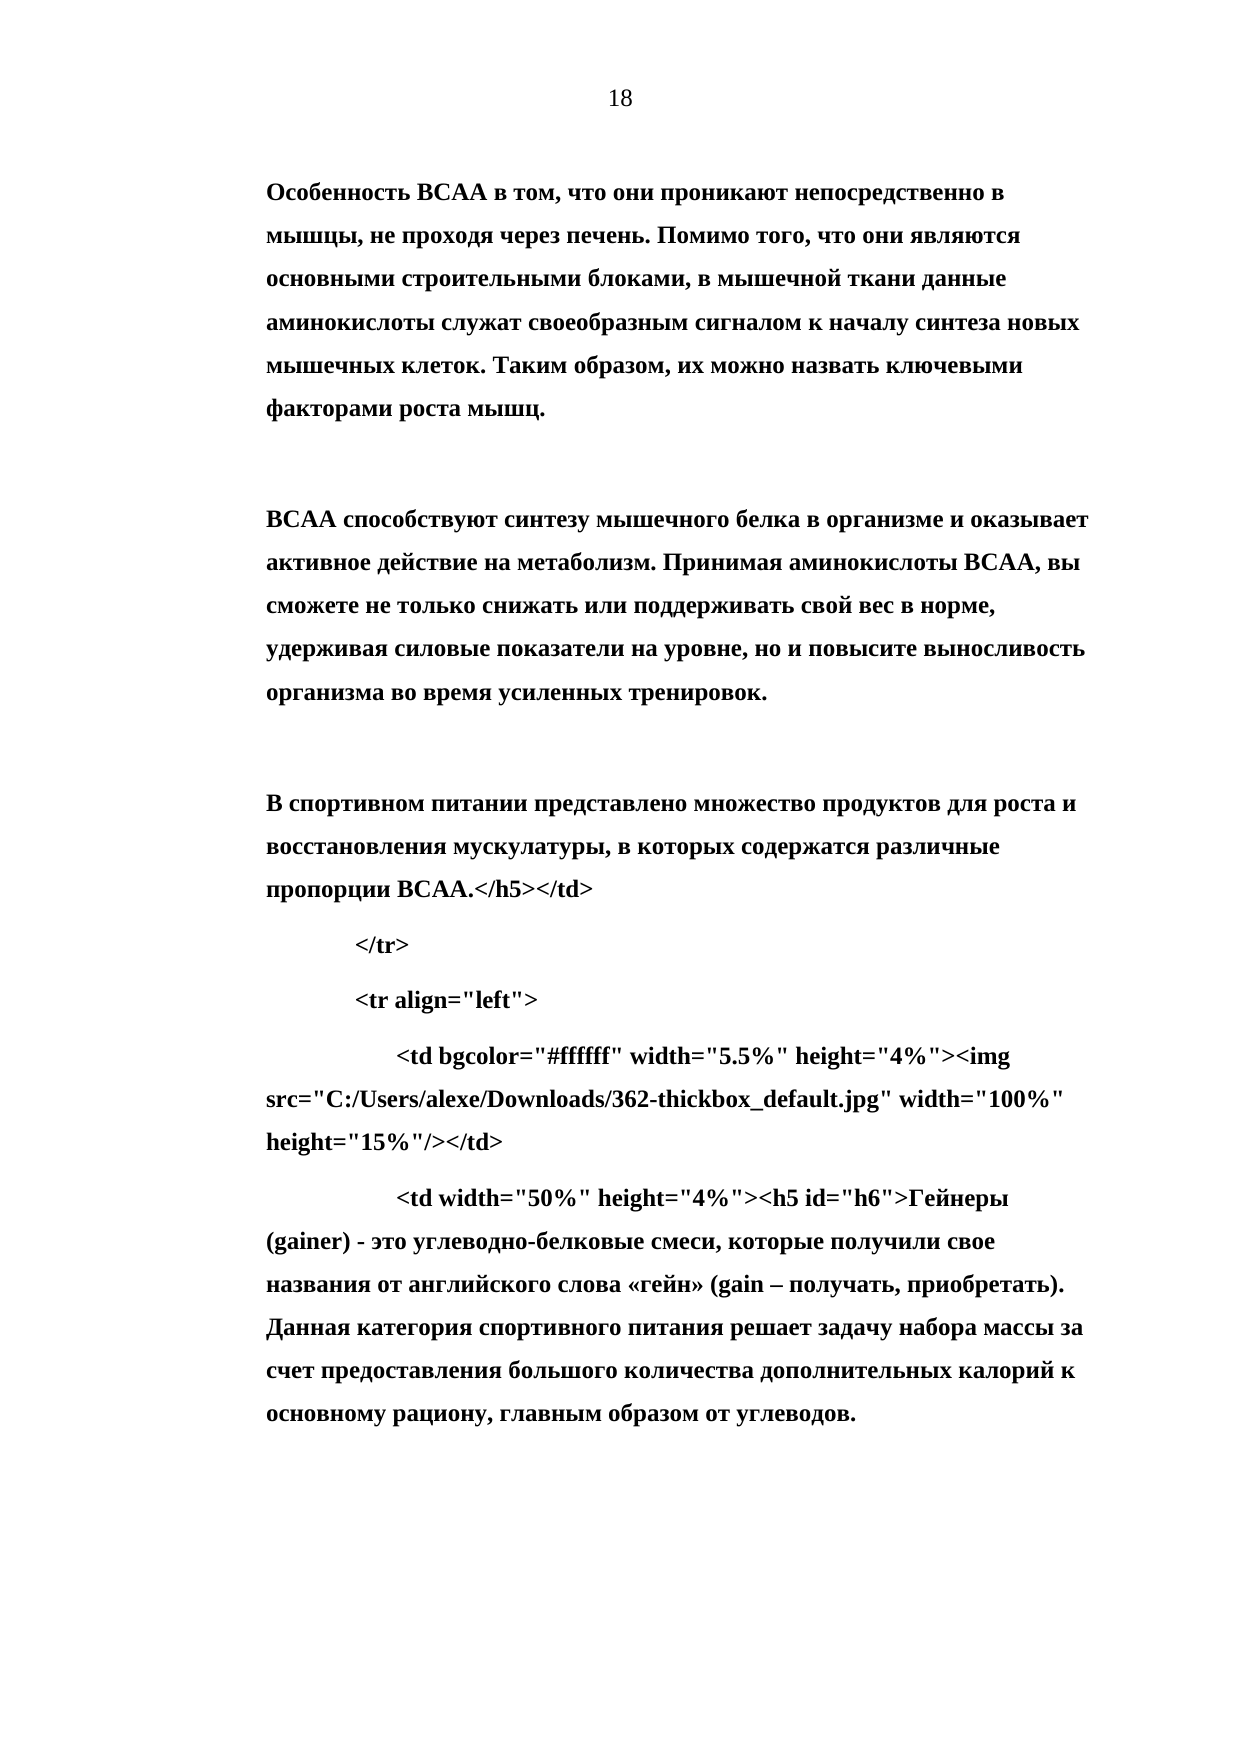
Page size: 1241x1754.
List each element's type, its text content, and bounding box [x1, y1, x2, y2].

list <td bgcolor="#ffffff" width="5.5%" height="4%"><img src="C:/Users/alexe/Downloads/362-thickbox_default.jpg" width="100%" height="15%"/></td> [266, 1041, 1092, 1156]
list Особенность ВСАА в том, что они проникают непосредственно в мышцы, не проходя через печень. Помимо того, что они являются основными строительными блоками, в мышечной ткани данные аминокислоты служат своеобразным сигналом к началу синтеза новых мышечных клеток. Таким образом, их можно назвать ключевыми факторами роста мышц. [266, 177, 1092, 422]
list <td width="50%" height="4%"><h5 id="h6">Гейнеры (gainer) - это углеводно-белковые смеси, которые получили свое названия от английского слова «гейн» (gain – получать, приобретать). Данная категория спортивного питания решает задачу набора массы за счет предоставления большого количества дополнительных калорий к основному рациону, главным образом от углеводов. [266, 1183, 1092, 1427]
list <tr align="left"> [266, 985, 1092, 1014]
list BCAA способствуют синтезу мышечного белка в организме и оказывает активное действие на метаболизм. Принимая аминокислоты BCAA, вы сможете не только снижать или поддерживать свой вес в норме, удерживая силовые показатели на уровне, но и повысите выносливость организма во время усиленных тренировок. [266, 504, 1092, 705]
list В спортивном питании представлено множество продуктов для роста и восстановления мускулатуры, в которых содержатся различные пропорции ВСАА.</h5></td> [266, 788, 1092, 903]
list </tr> [266, 930, 1092, 958]
